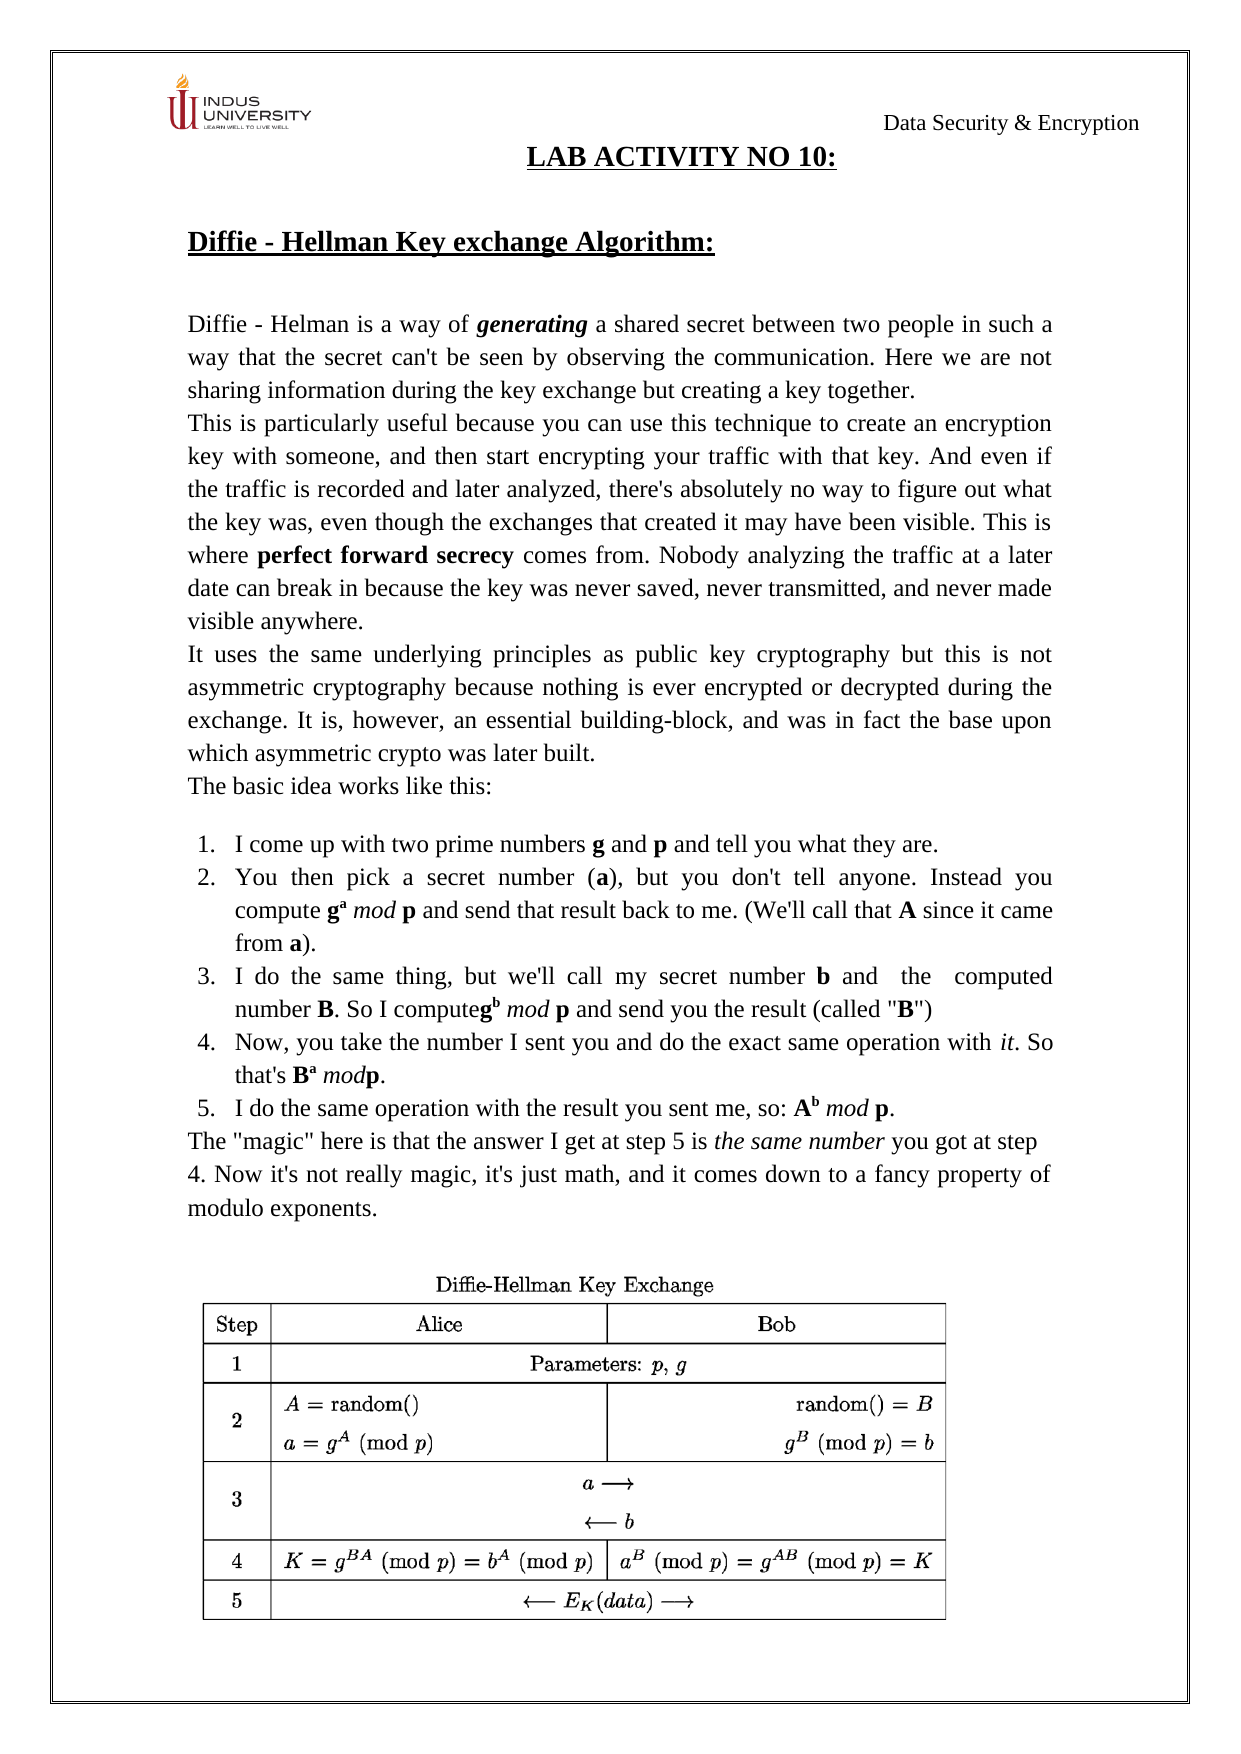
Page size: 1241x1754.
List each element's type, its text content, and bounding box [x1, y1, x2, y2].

list I come up with two prime numbers g and p and tell you what they are. [197, 829, 1176, 858]
text This is particularly useful because you can use this technique to create an encryption key with someone, and then start encrypting your traffic with that key. And even if the traffic is recorded and later analyzed, there's absolutely no way to figure out what the key was, even though the exchanges that created it may have been visible. This is where perfect forward secrecy comes from. Nobody analyzing the traffic at a later date can break in because the key was never saved, never transmitted, and never made visible anywhere. [187, 408, 1053, 635]
text 4. Now it's not really magic, it's just math, and it comes down to a fancy property of modulo exponents. [187, 1159, 1053, 1221]
list Now, you take the number I sent you and do the exact same operation with it. So that's Ba modp. [197, 1027, 1053, 1089]
text The "magic" here is that the answer I get at step 5 is the same number you got at step [187, 1126, 1176, 1155]
text Diffie - Helman is a way of generating a shared secret between two people in such a way that the secret can't be seen by observing the communication. Here we are not sharing information during the key exchange but creating a key together. [187, 309, 1053, 403]
picture [164, 73, 317, 130]
list I do the same operation with the result you sent me, so: Ab mod p. [197, 1093, 1176, 1122]
list You then pick a secret number (a), but you don't tell anyone. Instead you compute ga mod p and send that result back to me. (We'll call that A since it came from a). [197, 862, 1053, 957]
picture [202, 1276, 947, 1620]
text Diffie - Hellman Key exchange Algorithm: [187, 224, 1176, 257]
text The basic idea works like this: [187, 771, 1176, 800]
list I do the same thing, but we'll call my secret number b and the computed number B. So I computegb mod p and send you the result (called "B") [197, 961, 1053, 1023]
text LAB ACTIVITY NO 10: [187, 139, 1176, 173]
text It uses the same underlying principles as public key cryptography but this is not asymmetric cryptography because nothing is ever encrypted or decrypted during the exchange. It is, however, an essential building-block, and was in fact the base upon which asymmetric crypto was later built. [187, 639, 1053, 767]
